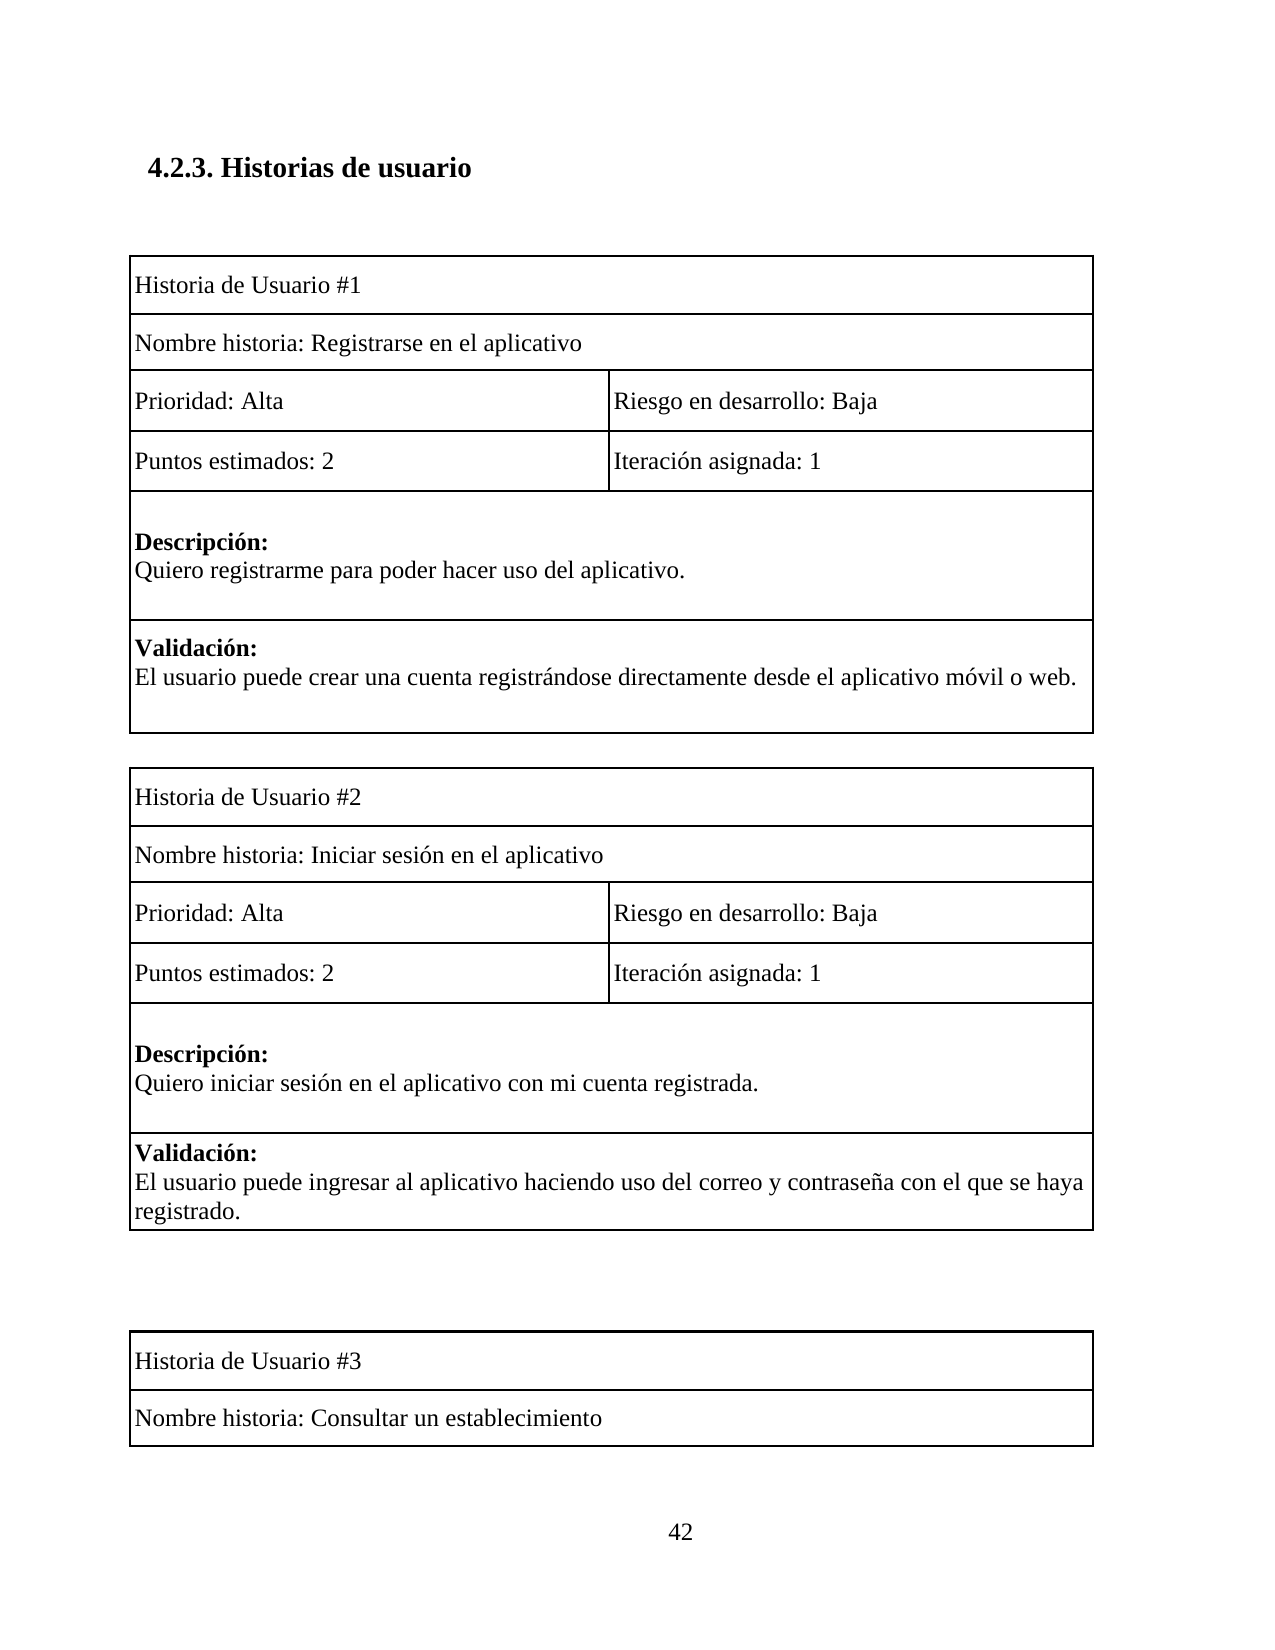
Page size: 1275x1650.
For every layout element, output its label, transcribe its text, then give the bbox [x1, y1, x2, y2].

table_cell Descripción: Quiero iniciar sesión en el aplicativo con mi cuenta registrada. [131, 1004, 1092, 1132]
table_cell Validación: El usuario puede crear una cuenta registrándose directamente desde el aplicativo móvil o web. [131, 621, 1092, 732]
table_cell Validación: El usuario puede ingresar al aplicativo haciendo uso del correo y contraseña con el que se haya registrado. [131, 1134, 1092, 1229]
table_header Historia de Usuario #2 [131, 769, 1092, 825]
table_cell Nombre historia: Consultar un establecimiento [131, 1391, 1092, 1445]
table_cell Nombre historia: Registrarse en el aplicativo [131, 315, 1092, 369]
table_cell Puntos estimados: 2 [131, 432, 608, 490]
table_cell Iteración asignada: 1 [610, 432, 1092, 490]
subtitle 4.2.3. Historias de usuario [148, 150, 1125, 183]
table_header Historia de Usuario #1 [131, 257, 1092, 313]
table_cell Nombre historia: Iniciar sesión en el aplicativo [131, 827, 1092, 881]
table_cell Prioridad: Alta [131, 883, 608, 942]
table_cell Riesgo en desarrollo: Baja [610, 883, 1092, 942]
table_cell Prioridad: Alta [131, 371, 608, 429]
table_cell Riesgo en desarrollo: Baja [610, 371, 1092, 429]
table_header Historia de Usuario #3 [131, 1333, 1092, 1389]
table_cell Iteración asignada: 1 [610, 944, 1092, 1002]
table_cell Descripción: Quiero registrarme para poder hacer uso del aplicativo. [131, 492, 1092, 619]
table_cell Puntos estimados: 2 [131, 944, 608, 1002]
